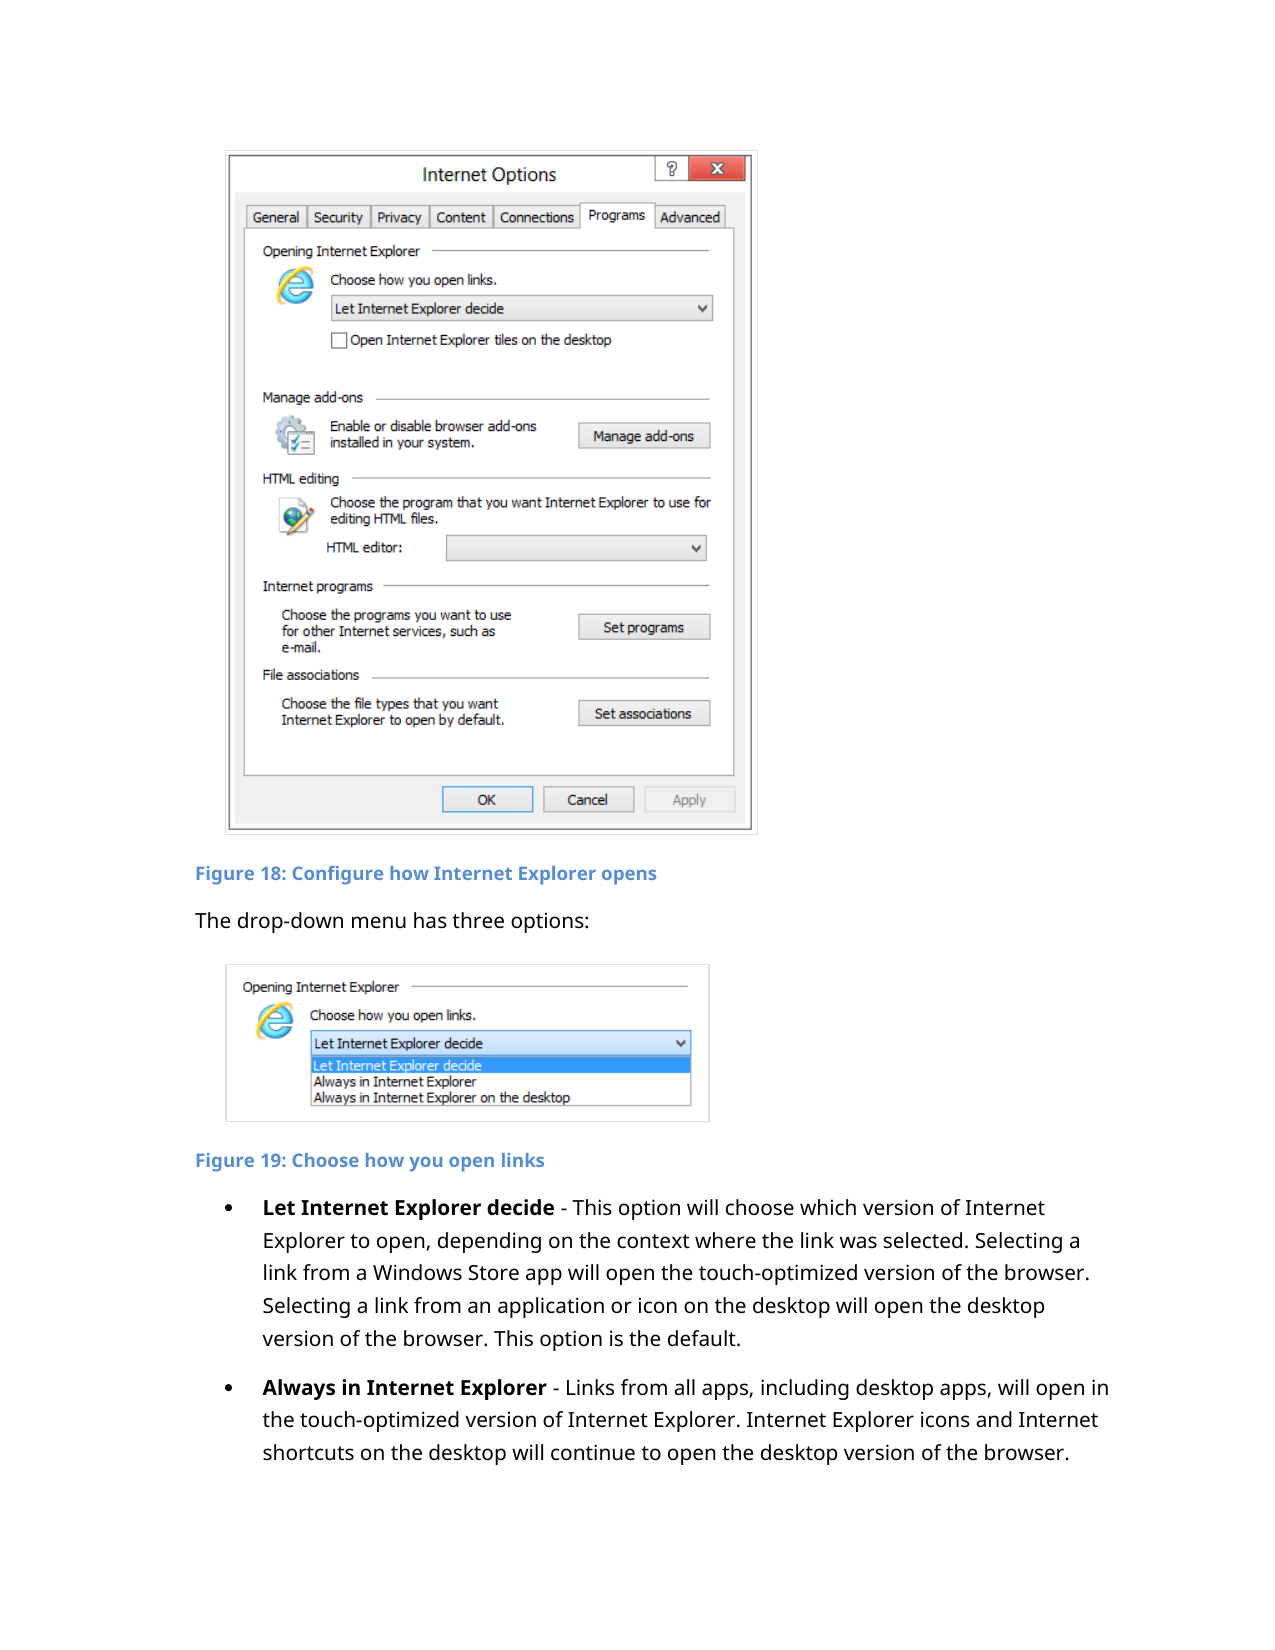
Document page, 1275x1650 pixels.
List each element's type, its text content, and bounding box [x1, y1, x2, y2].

picture [227, 965, 708, 1121]
text The drop-down menu has three options: [195, 906, 1110, 934]
picture [226, 151, 757, 834]
list Always in Internet Explorer - Links from all apps, including desktop apps, will open in the touch-optimized version of Internet Explorer. Internet Explorer icons and Internet shortcuts on the desktop will continue to open the desktop version of the browser. [225, 1373, 1110, 1467]
list Let Internet Explorer decide - This option will choose which version of Internet Explorer to open, depending on the context where the link was selected. Selecting a link from a Windows Store app will open the touch-optimized version of the browser. Selecting a link from an application or icon on the desktop will open the desktop version of the browser. This option is the default. [225, 1193, 1110, 1352]
